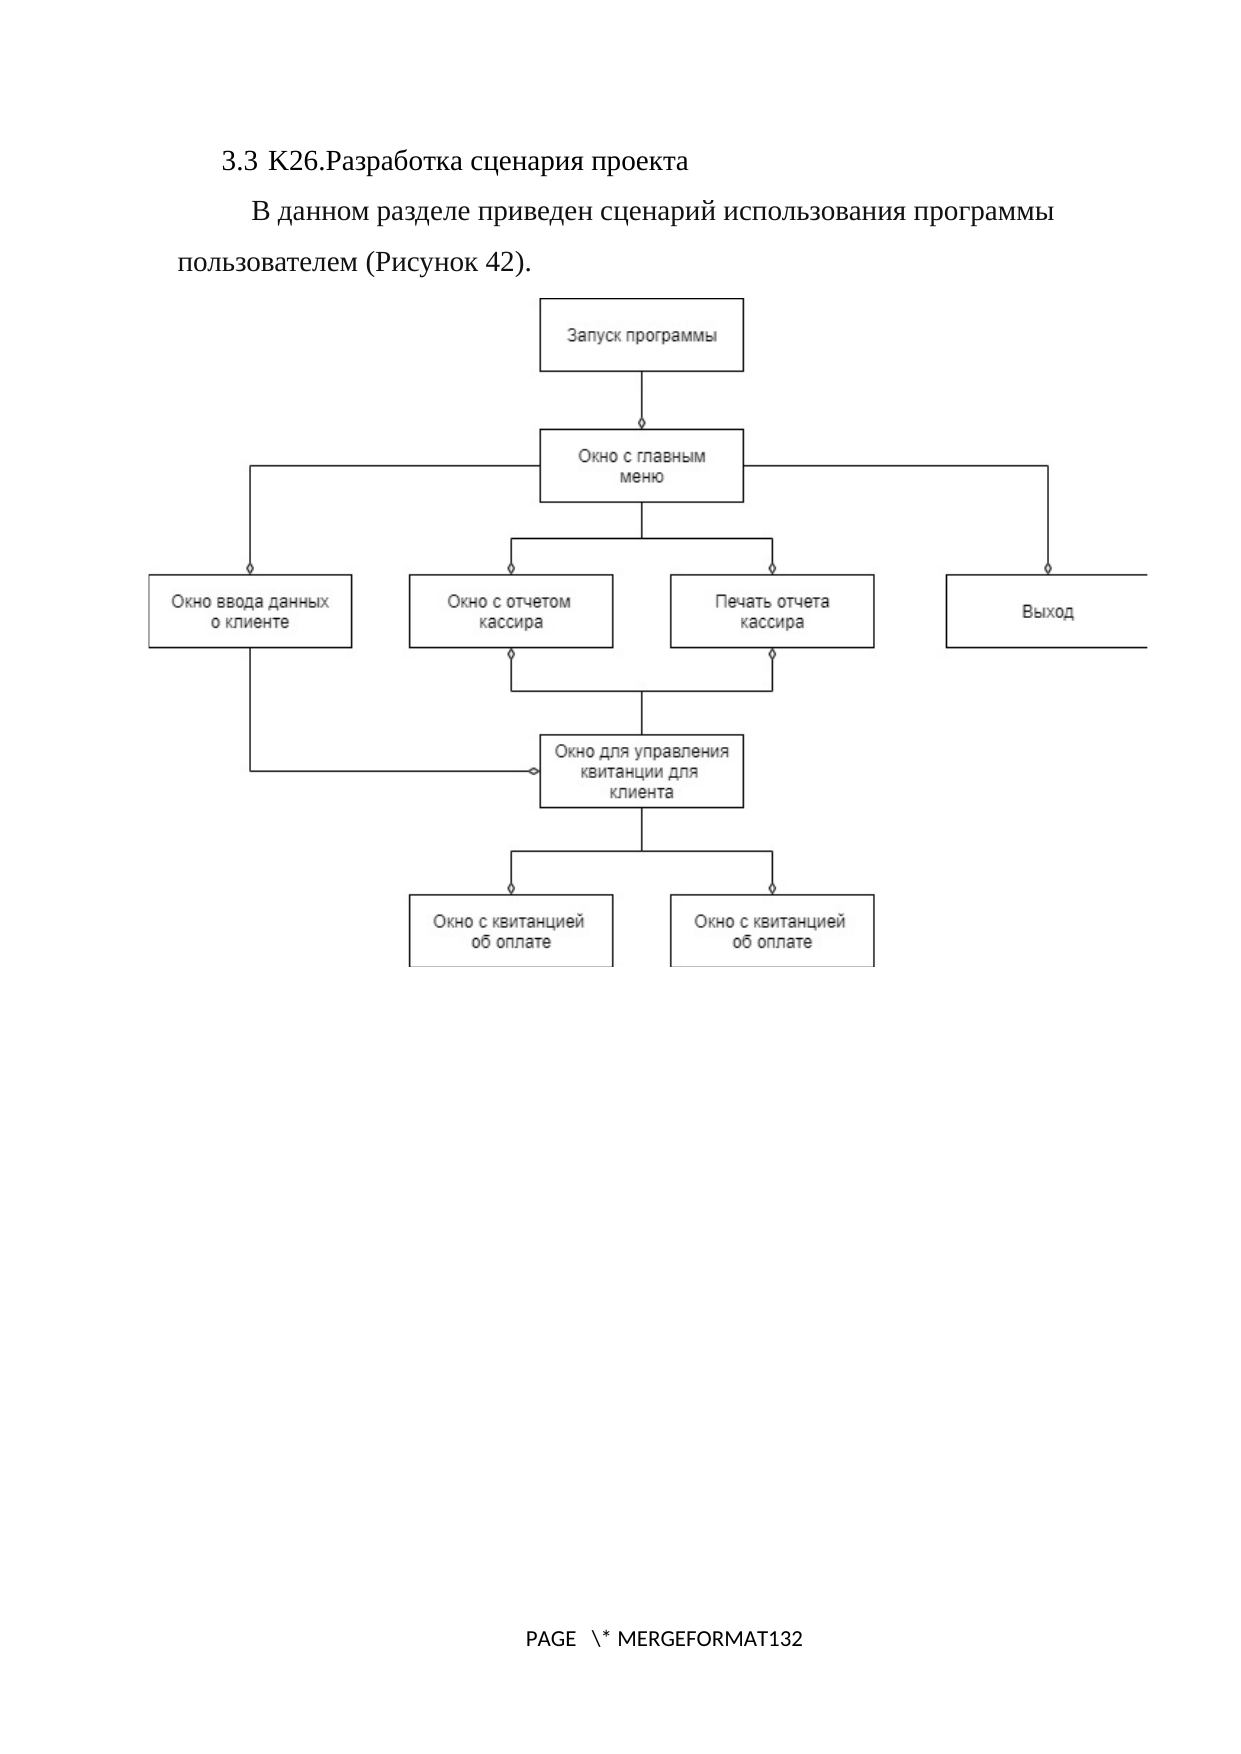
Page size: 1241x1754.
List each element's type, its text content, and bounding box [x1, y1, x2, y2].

text В данном разделе приведен сценарий использования программы пользователем (Рисунок 42). [177, 193, 1152, 277]
picture [148, 298, 1148, 967]
list K26.Разработка сценария проекта [221, 143, 1152, 177]
